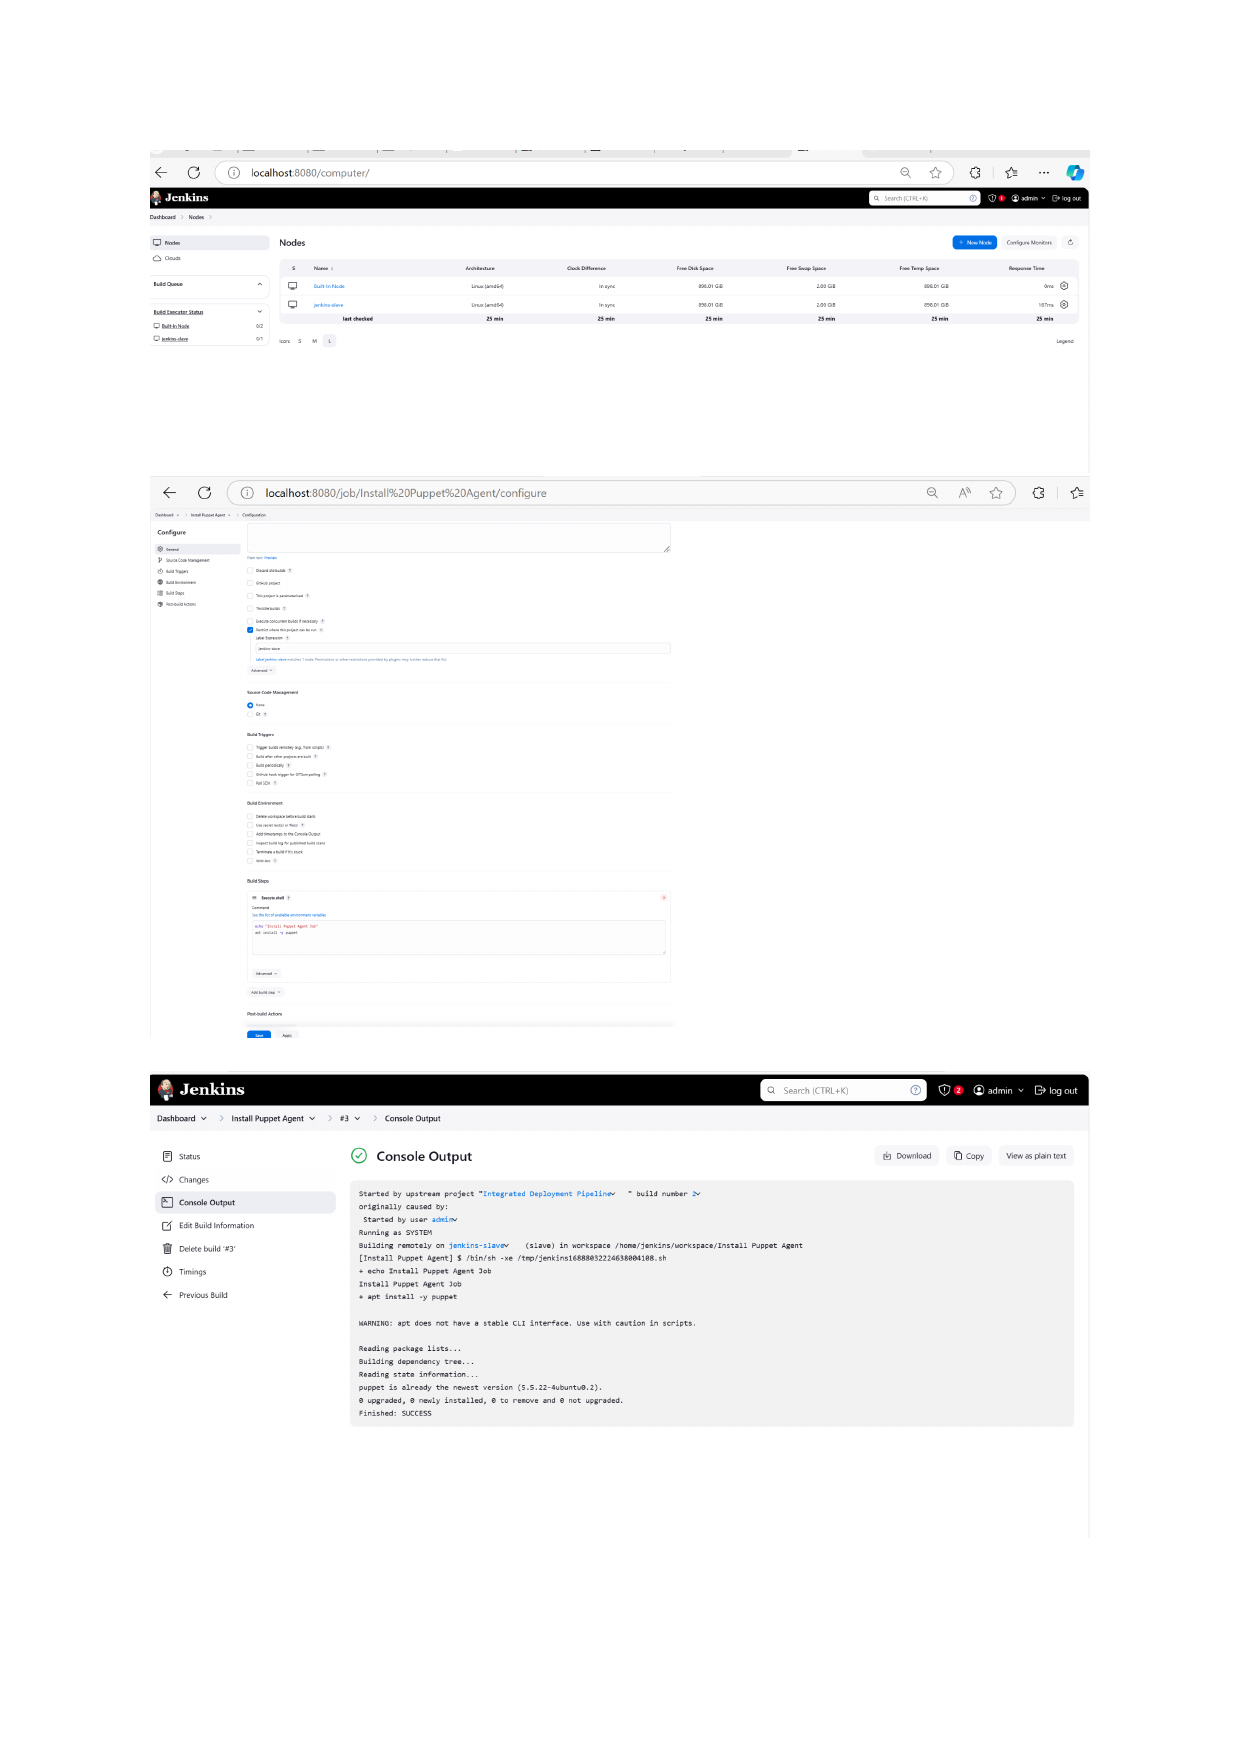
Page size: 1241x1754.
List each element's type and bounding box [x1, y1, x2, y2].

picture [150, 150, 1091, 473]
picture [150, 1071, 1091, 1538]
picture [150, 476, 1091, 1038]
